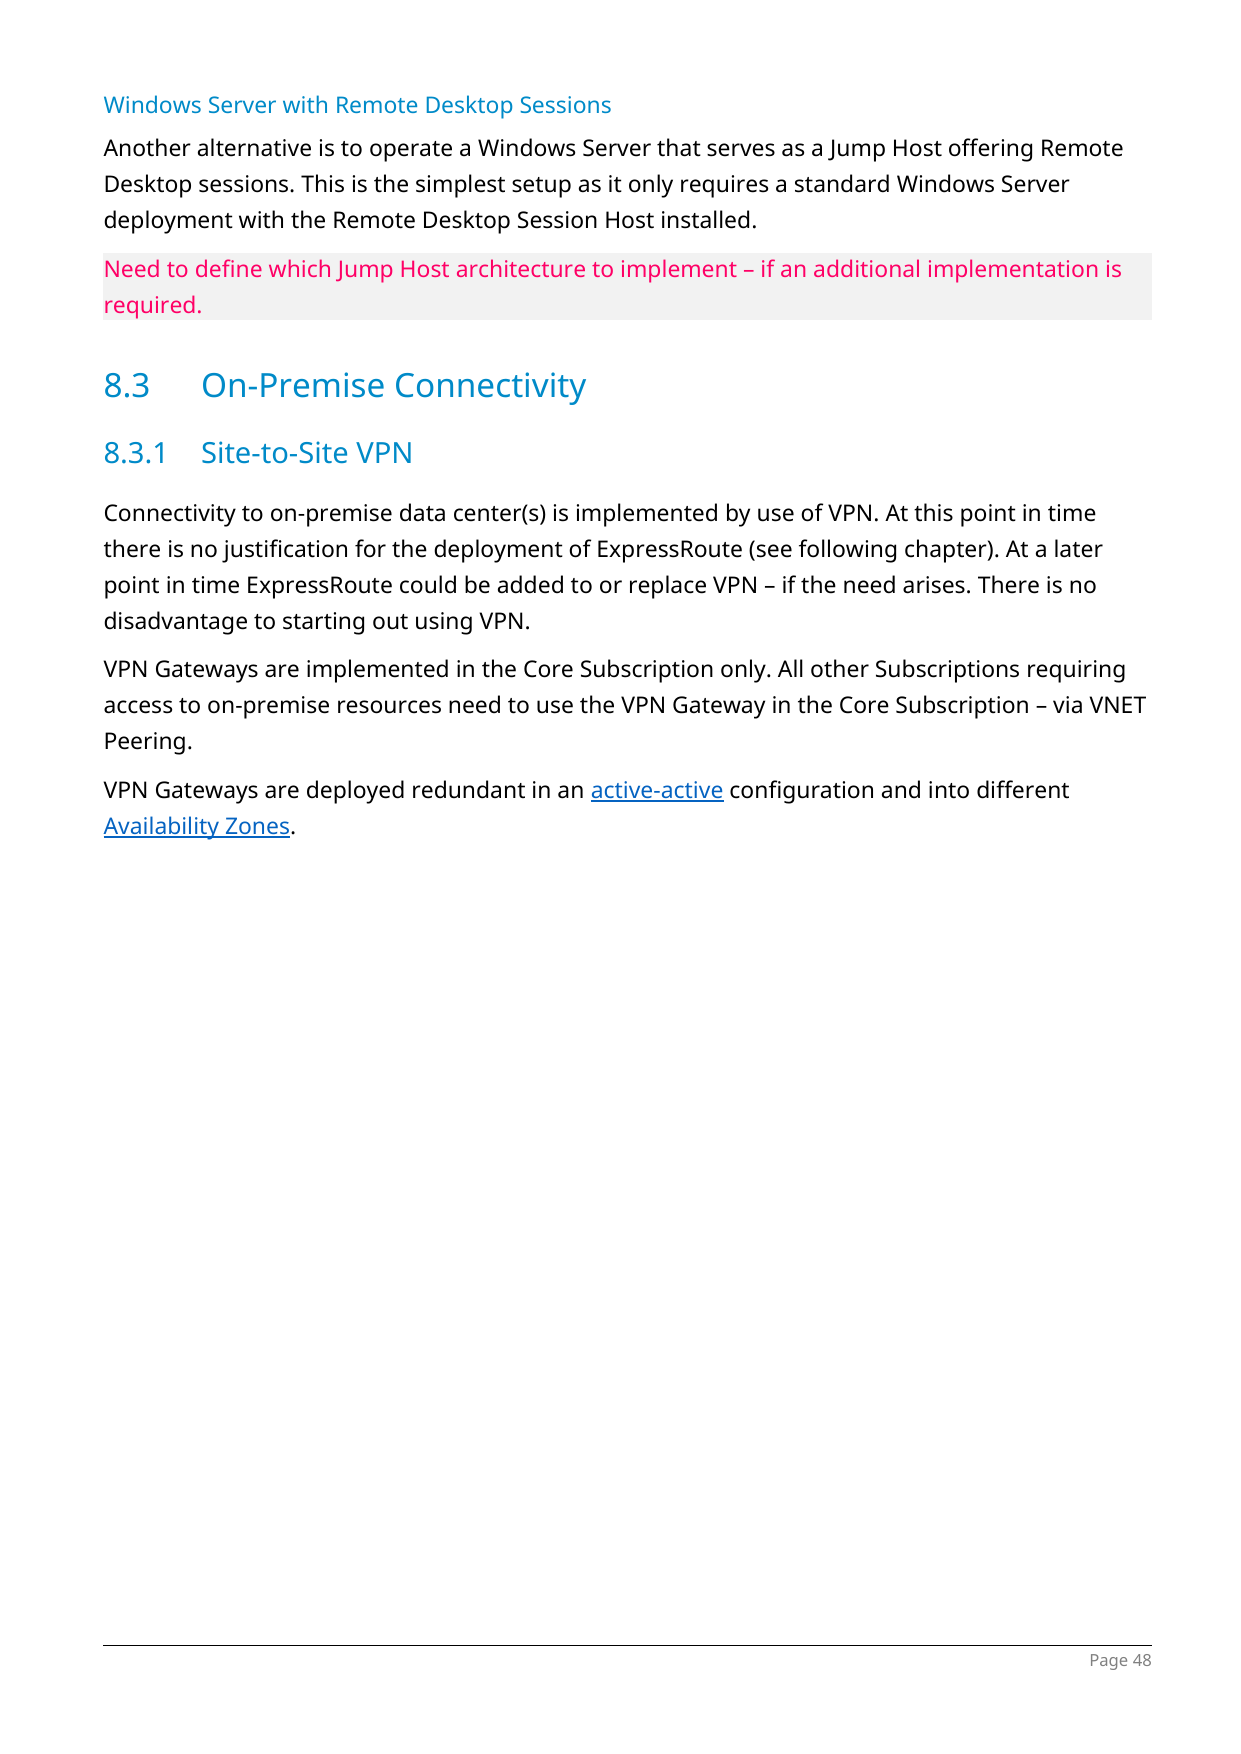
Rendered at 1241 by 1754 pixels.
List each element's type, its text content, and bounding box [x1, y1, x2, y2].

subtitle Windows Server with Remote Desktop Sessions [103, 89, 1152, 120]
text VPN Gateways are deployed redundant in an active-active configuration and into different Availability Zones. [103, 774, 1152, 841]
text Need to define which Jump Host architecture to implement – if an additional implementation is required. [103, 253, 1152, 320]
subtitle On-Premise Connectivity [103, 362, 1152, 407]
text Connectivity to on-premise data center(s) is implemented by use of VPN. At this point in time there is no justification for the deployment of ExpressRoute (see following chapter). At a later point in time ExpressRoute could be added to or replace VPN – if the need arises. There is no disadvantage to starting out using VPN. [103, 497, 1152, 636]
text VPN Gateways are implemented in the Core Subscription only. All other Subscriptions requiring access to on-premise resources need to use the VPN Gateway in the Core Subscription – via VNET Peering. [103, 653, 1152, 757]
subtitle Site-to-Site VPN [103, 432, 1152, 472]
text Another alternative is to operate a Windows Server that serves as a Jump Host offering Remote Desktop sessions. This is the simplest setup as it only requires a standard Windows Server deployment with the Remote Desktop Session Host installed. [103, 132, 1152, 236]
